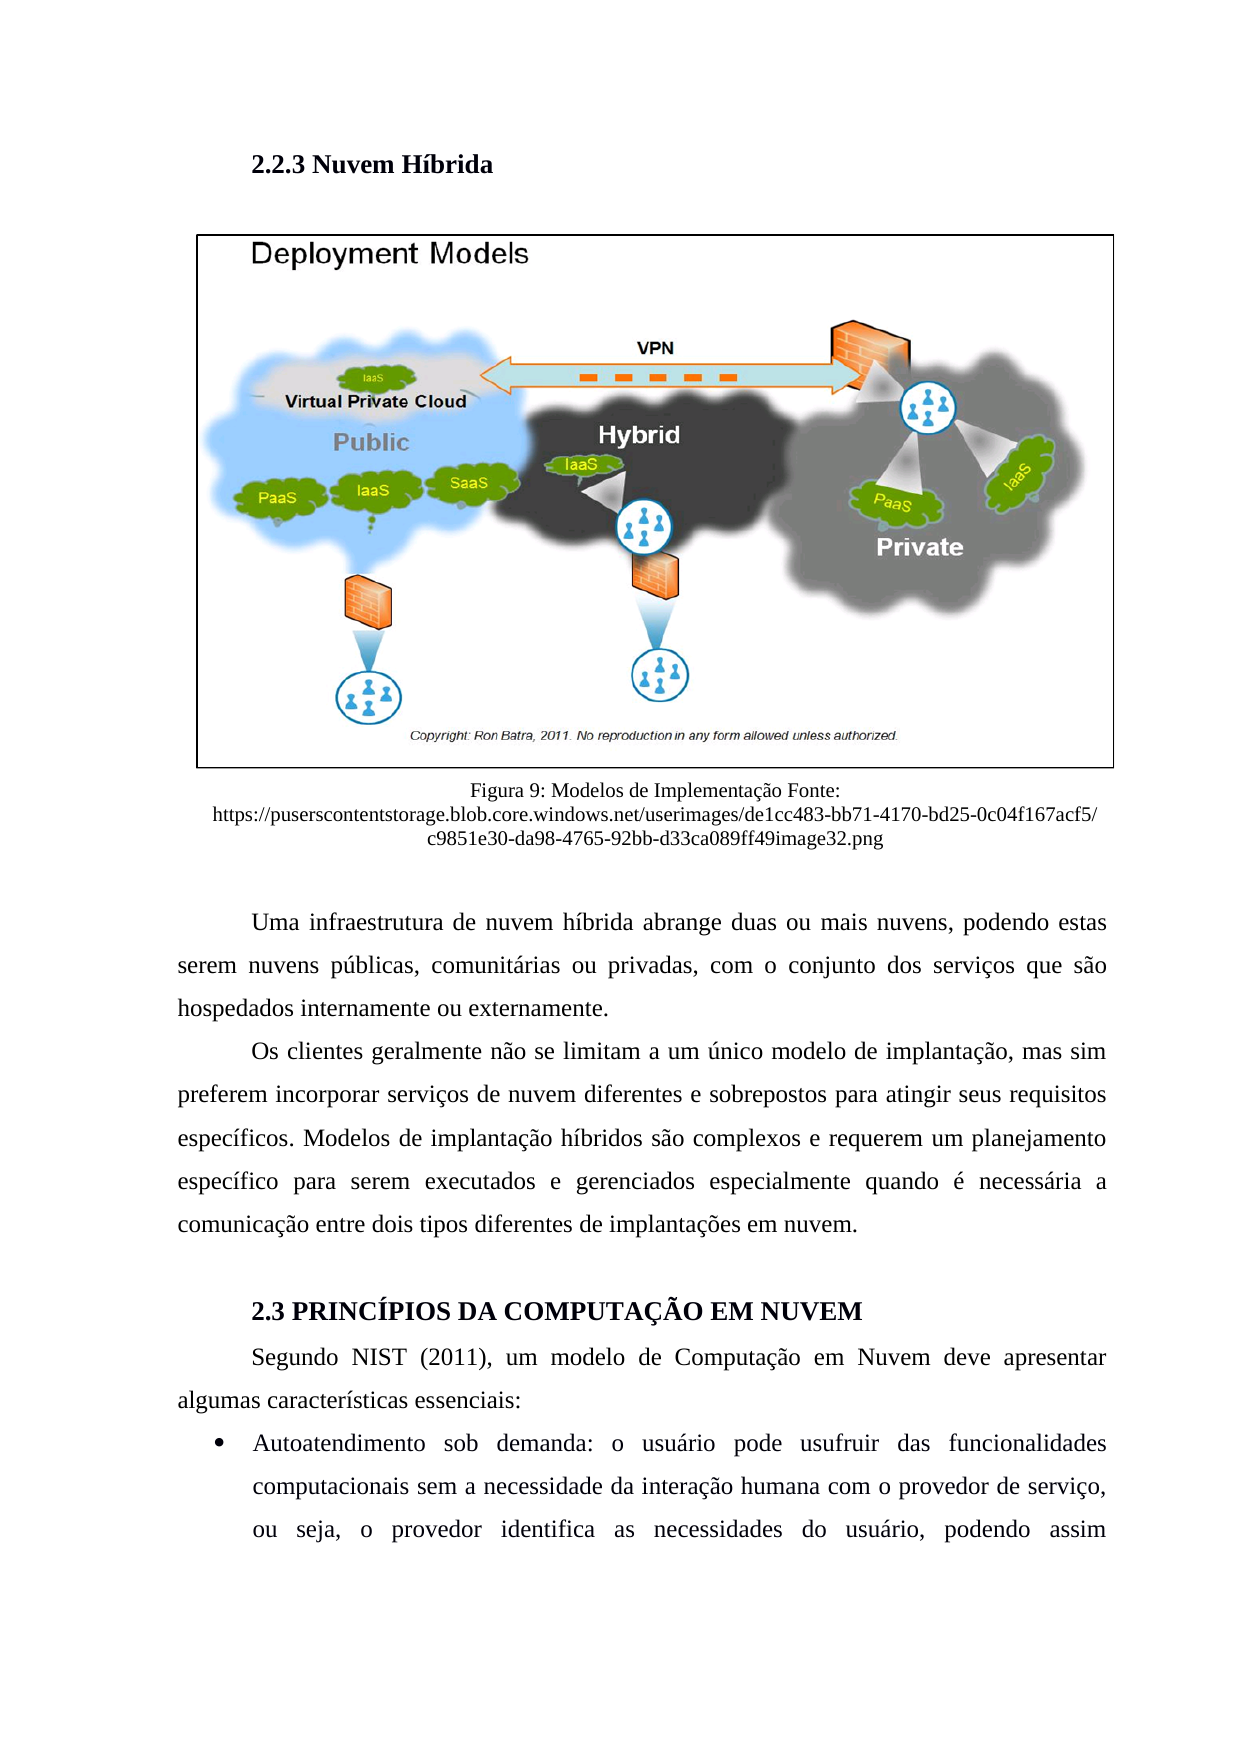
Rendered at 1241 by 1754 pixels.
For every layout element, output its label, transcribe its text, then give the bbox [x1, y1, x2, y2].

text 2.2.3 Nuvem Híbrida [177, 148, 1107, 179]
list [215, 1428, 1107, 1543]
text 2.3 PRINCÍPIOS DA COMPUTAÇÃO EM NUVEM [177, 1295, 1107, 1326]
text Segundo NIST (2011), um modelo de Computação em Nuvem deve apresentar algumas características essenciais: [177, 1342, 1107, 1414]
text Os clientes geralmente não se limitam a um único modelo de implantação, mas sim preferem incorporar serviços de nuvem diferentes e sobrepostos para atingir seus requisitos específicos. Modelos de implantação híbridos são complexos e requerem um planejamento específico para serem executados e gerenciados especialmente quando é necessária a comunicação entre dois tipos diferentes de implantações em nuvem. [177, 1036, 1107, 1238]
picture [195, 233, 1115, 769]
text Uma infraestrutura de nuvem híbrida abrange duas ou mais nuvens, podendo estas serem nuvens públicas, comunitárias ou privadas, com o conjunto dos serviços que são hospedados internamente ou externamente. [177, 907, 1107, 1022]
